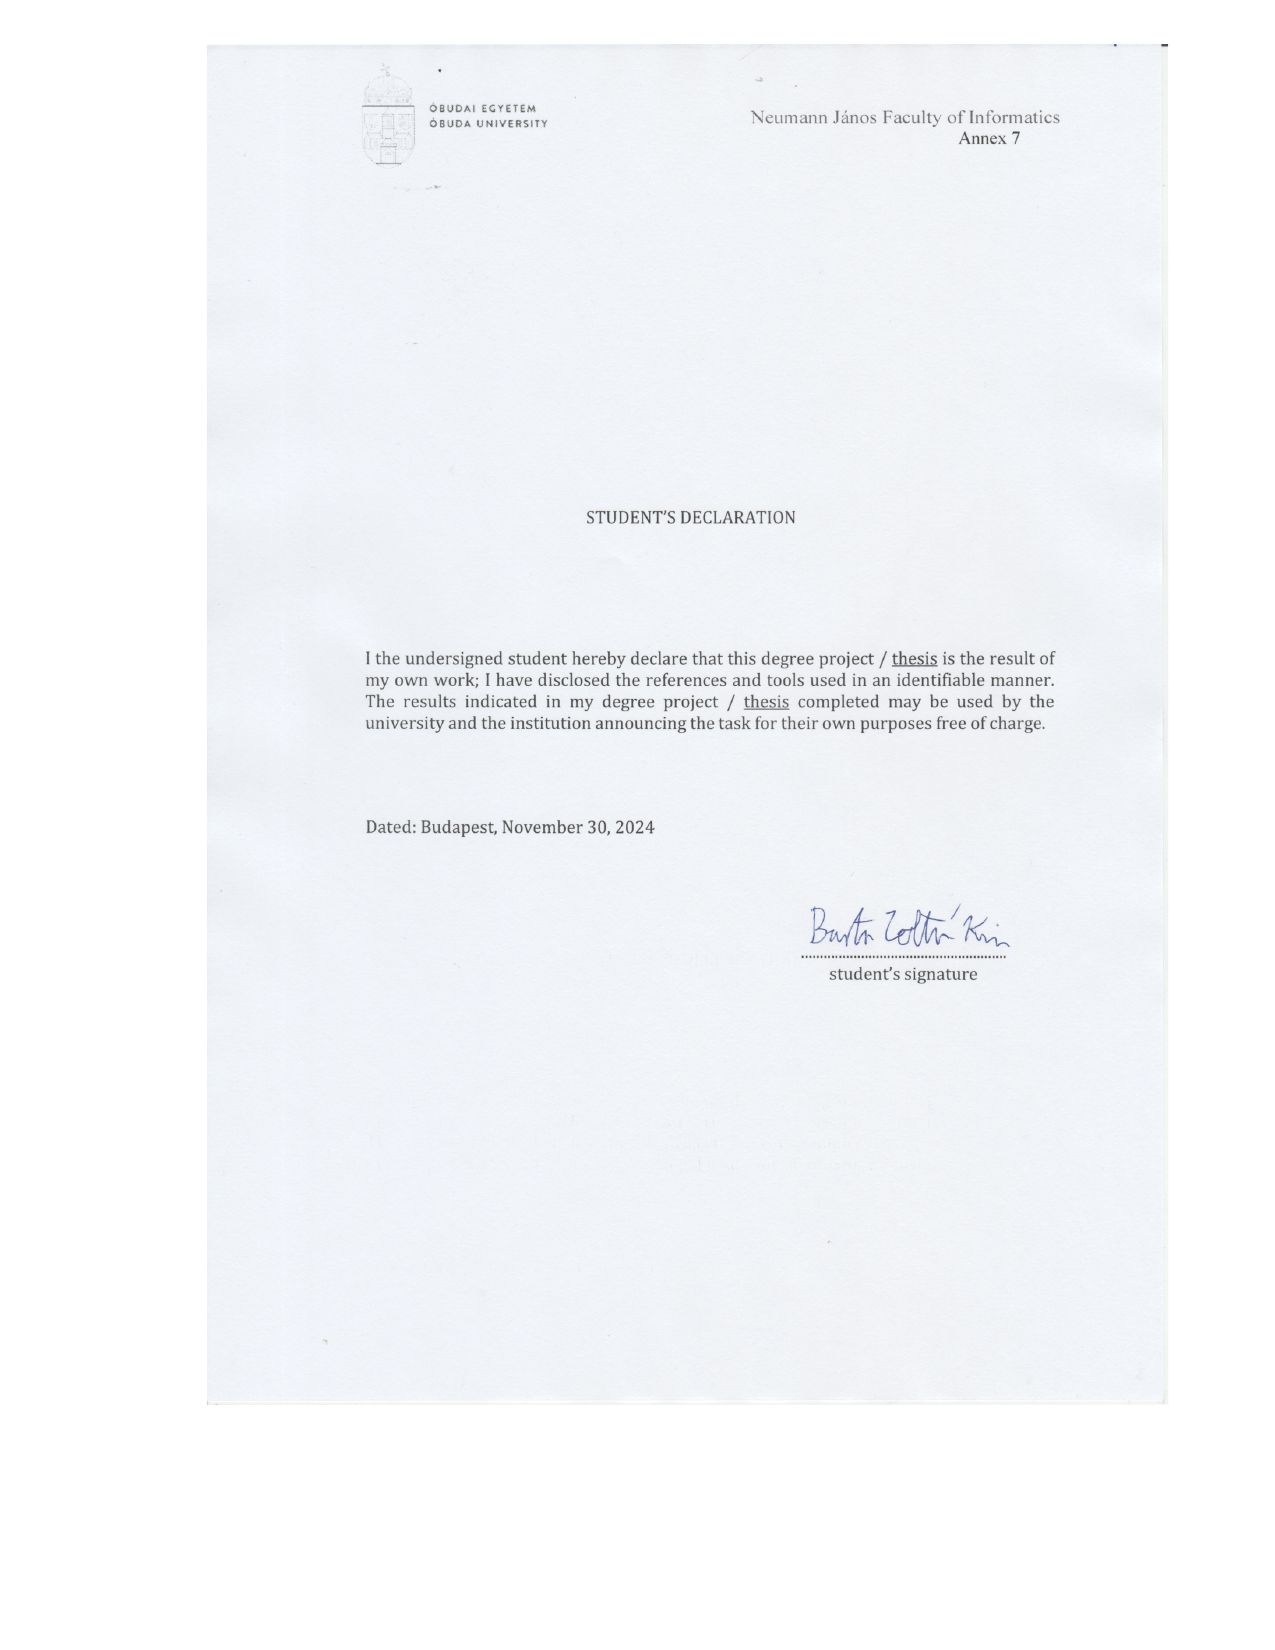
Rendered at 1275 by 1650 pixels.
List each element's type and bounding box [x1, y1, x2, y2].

picture [206, 44, 1169, 1405]
